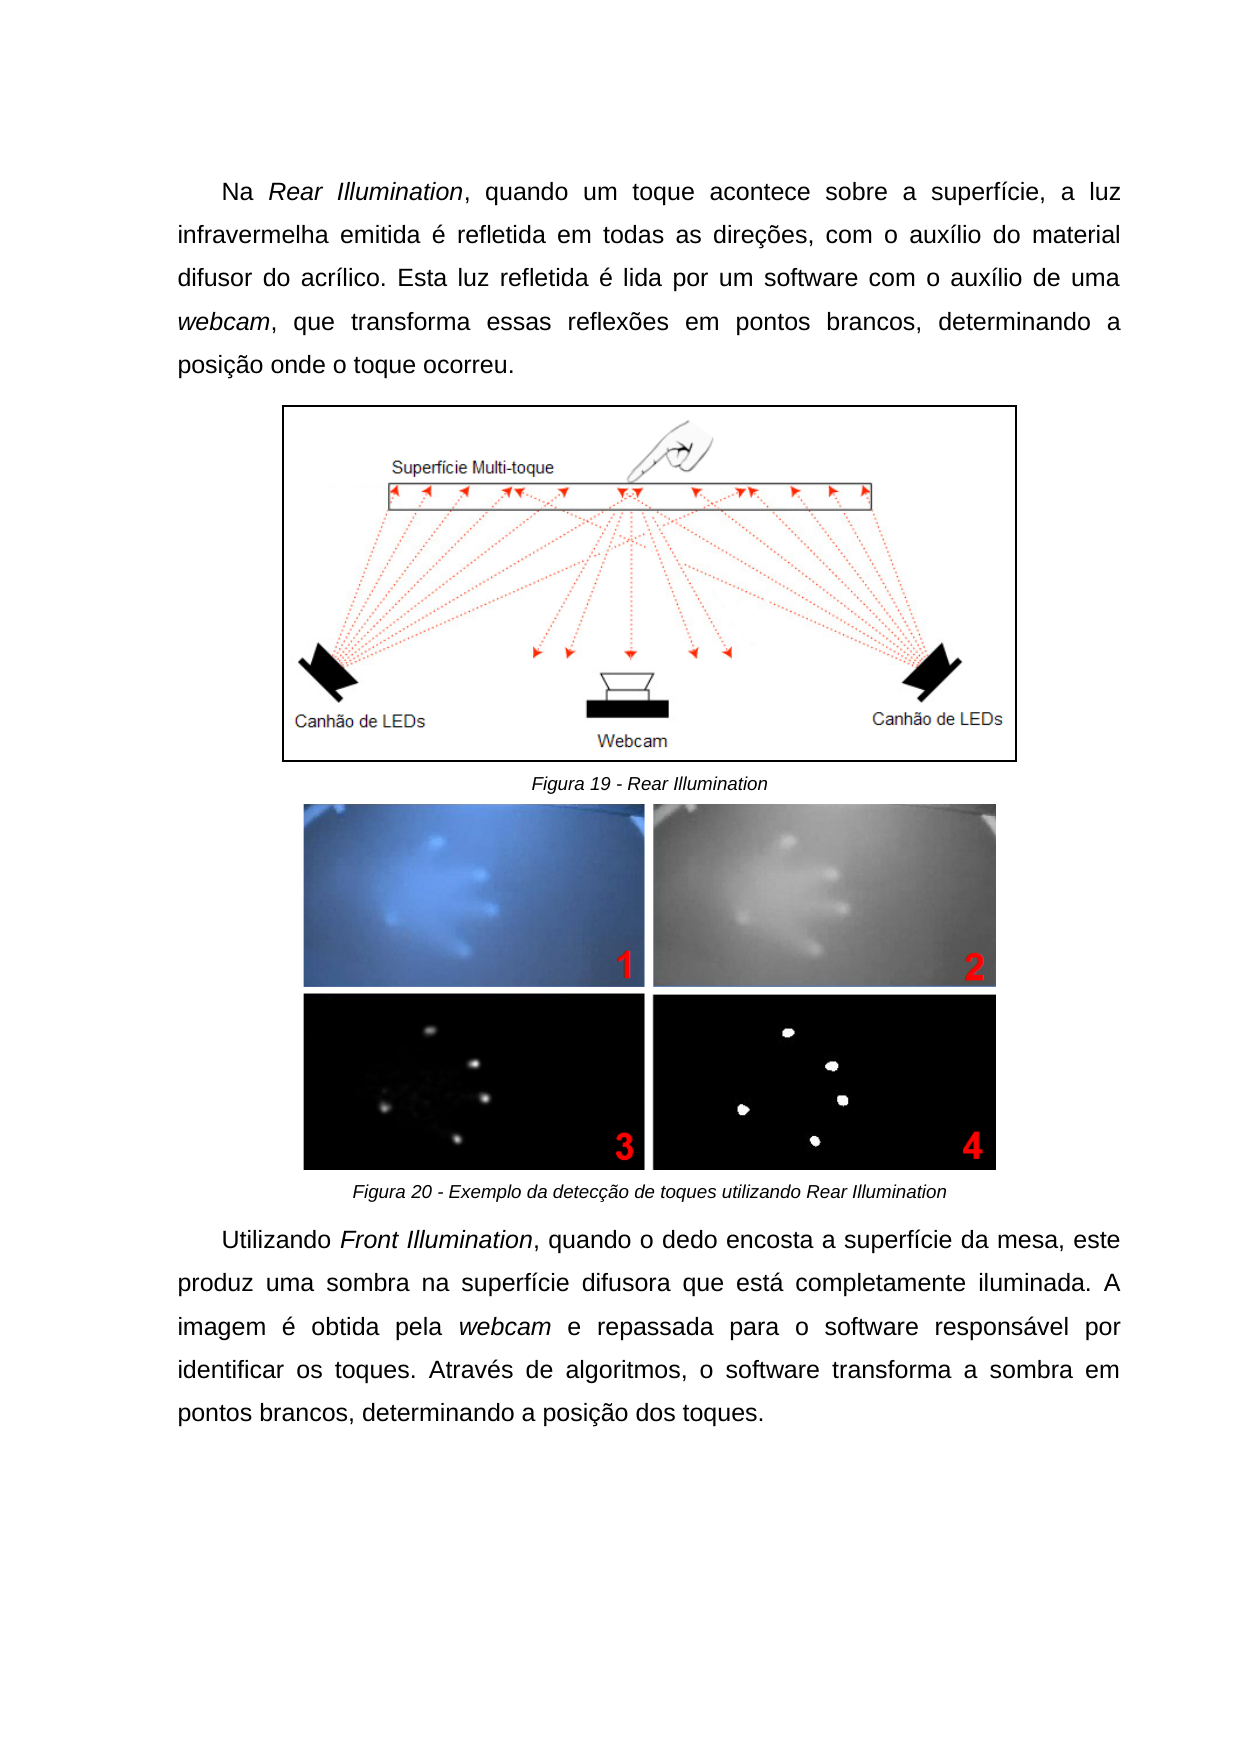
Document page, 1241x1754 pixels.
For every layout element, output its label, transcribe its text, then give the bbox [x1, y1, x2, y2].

picture [284, 407, 1015, 760]
picture [303, 804, 996, 1170]
text Utilizando Front Illumination, quando o dedo encosta a superfície da mesa, este produz uma sombra na superfície difusora que está completamente iluminada. A imagem é obtida pela webcam e repassada para o software responsável por identificar os toques. Através de algoritmos, o software transforma a sombra em pontos brancos, determinando a posição dos toques. [177, 1225, 1122, 1427]
text Na Rear Illumination, quando um toque acontece sobre a superfície, a luz infravermelha emitida é refletida em todas as direções, com o auxílio do material difusor do acrílico. Esta luz refletida é lida por um software com o auxílio de uma webcam, que transforma essas reflexões em pontos brancos, determinando a posição onde o toque ocorreu. [177, 177, 1122, 378]
